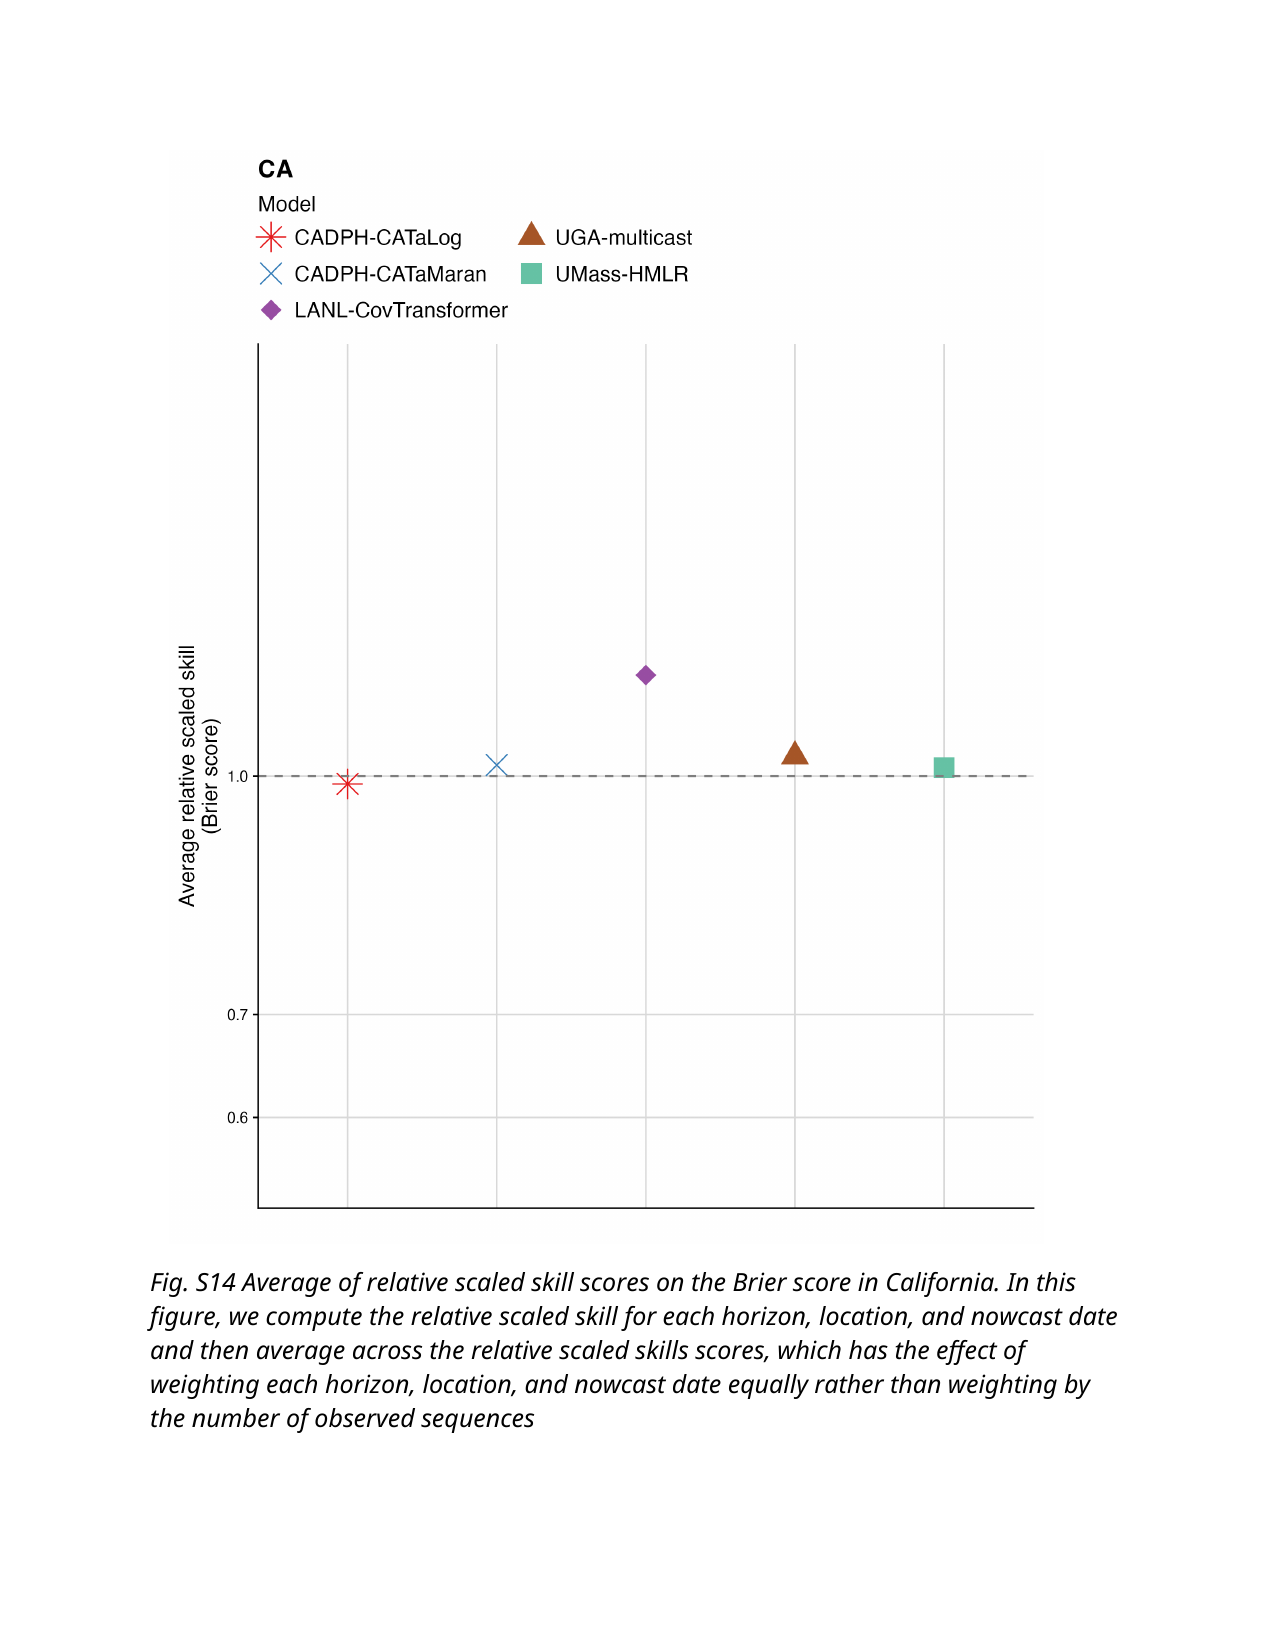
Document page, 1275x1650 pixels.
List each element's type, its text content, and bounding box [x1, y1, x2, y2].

text Fig. S14 Average of relative scaled skill scores on the Brier score in California. In this figure, we compute the relative scaled skill for each horizon, location, and nowcast date and then average across the relative scaled skills scores, which has the effect of weighting each horizon, location, and nowcast date equally rather than weighting by the number of observed sequences [150, 1264, 1125, 1435]
picture [168, 150, 1044, 1244]
